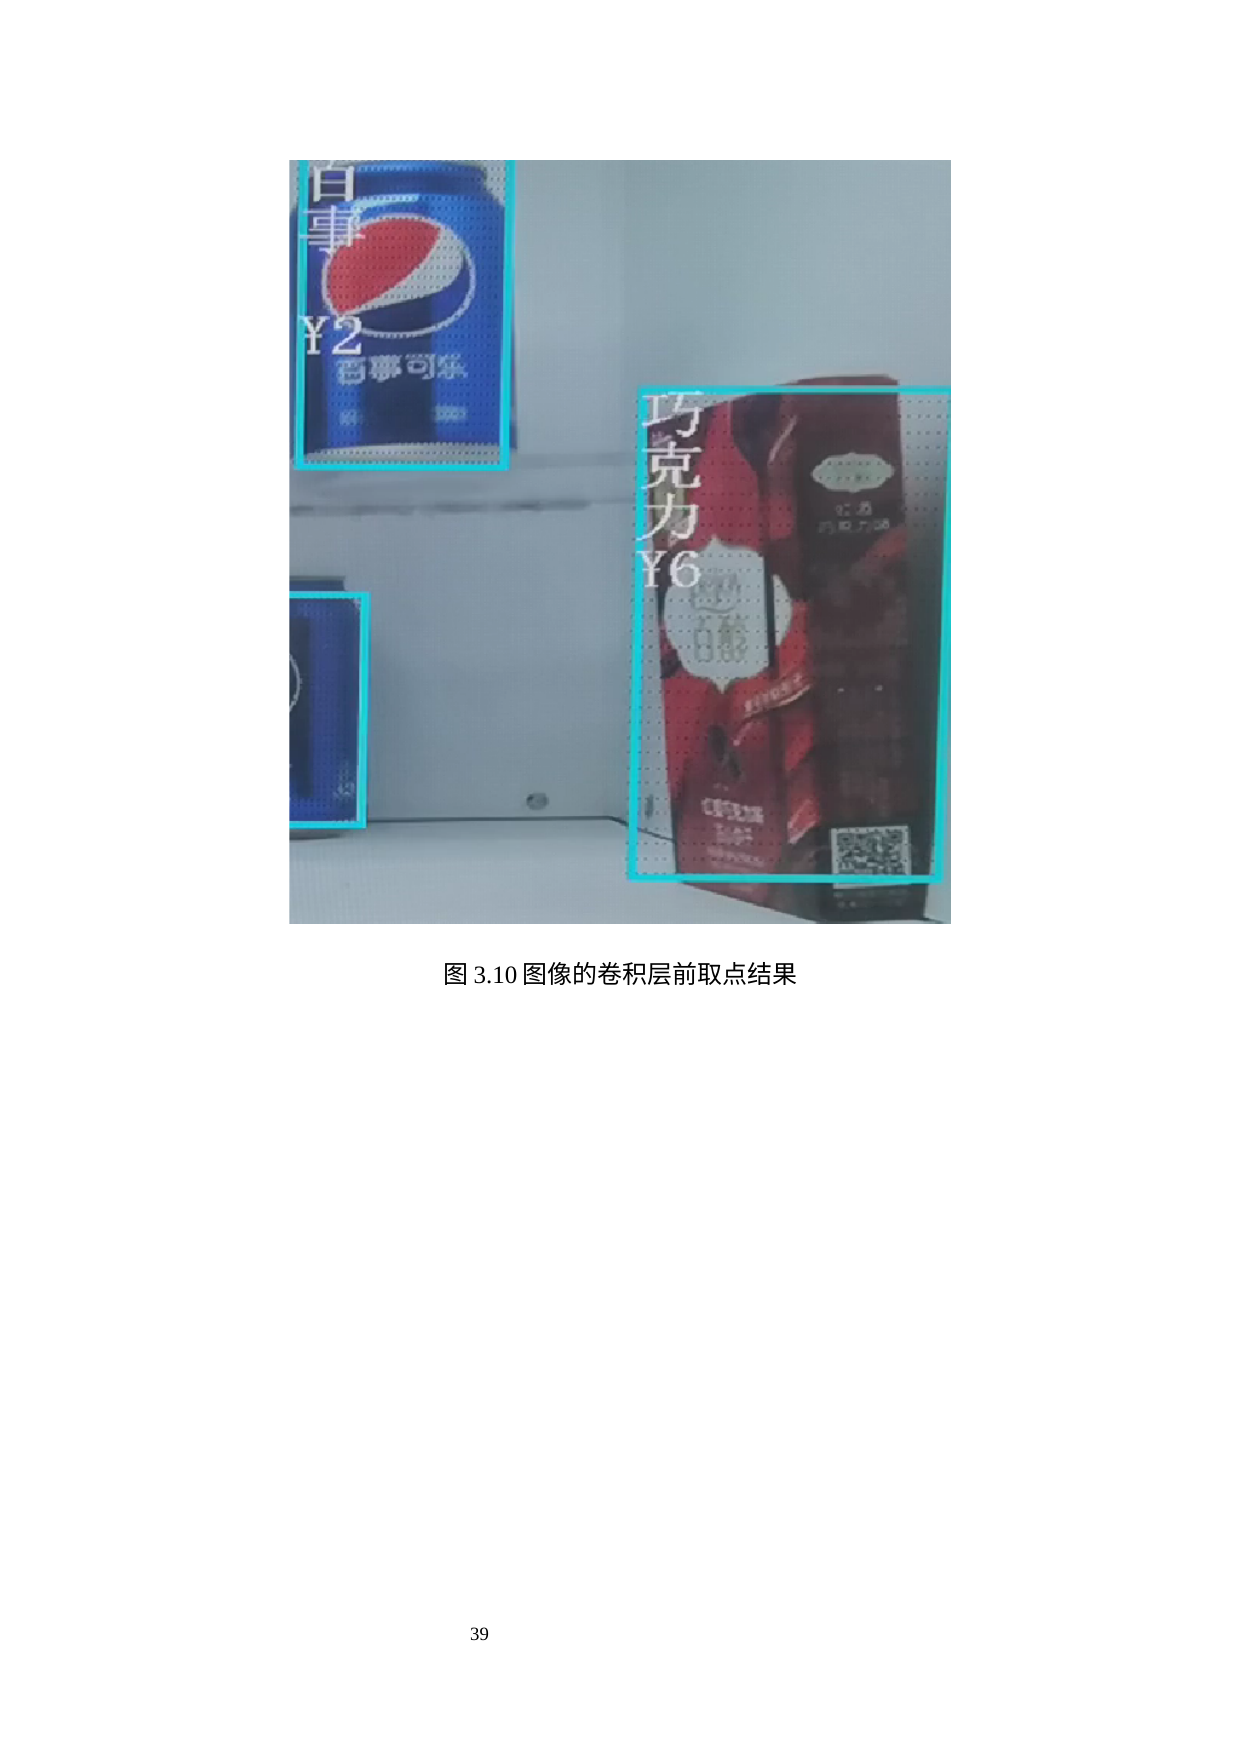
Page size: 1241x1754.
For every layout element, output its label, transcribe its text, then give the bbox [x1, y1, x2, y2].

text 图3.10图像的卷积层前取点结果 [187, 940, 1053, 1005]
picture [289, 160, 951, 924]
